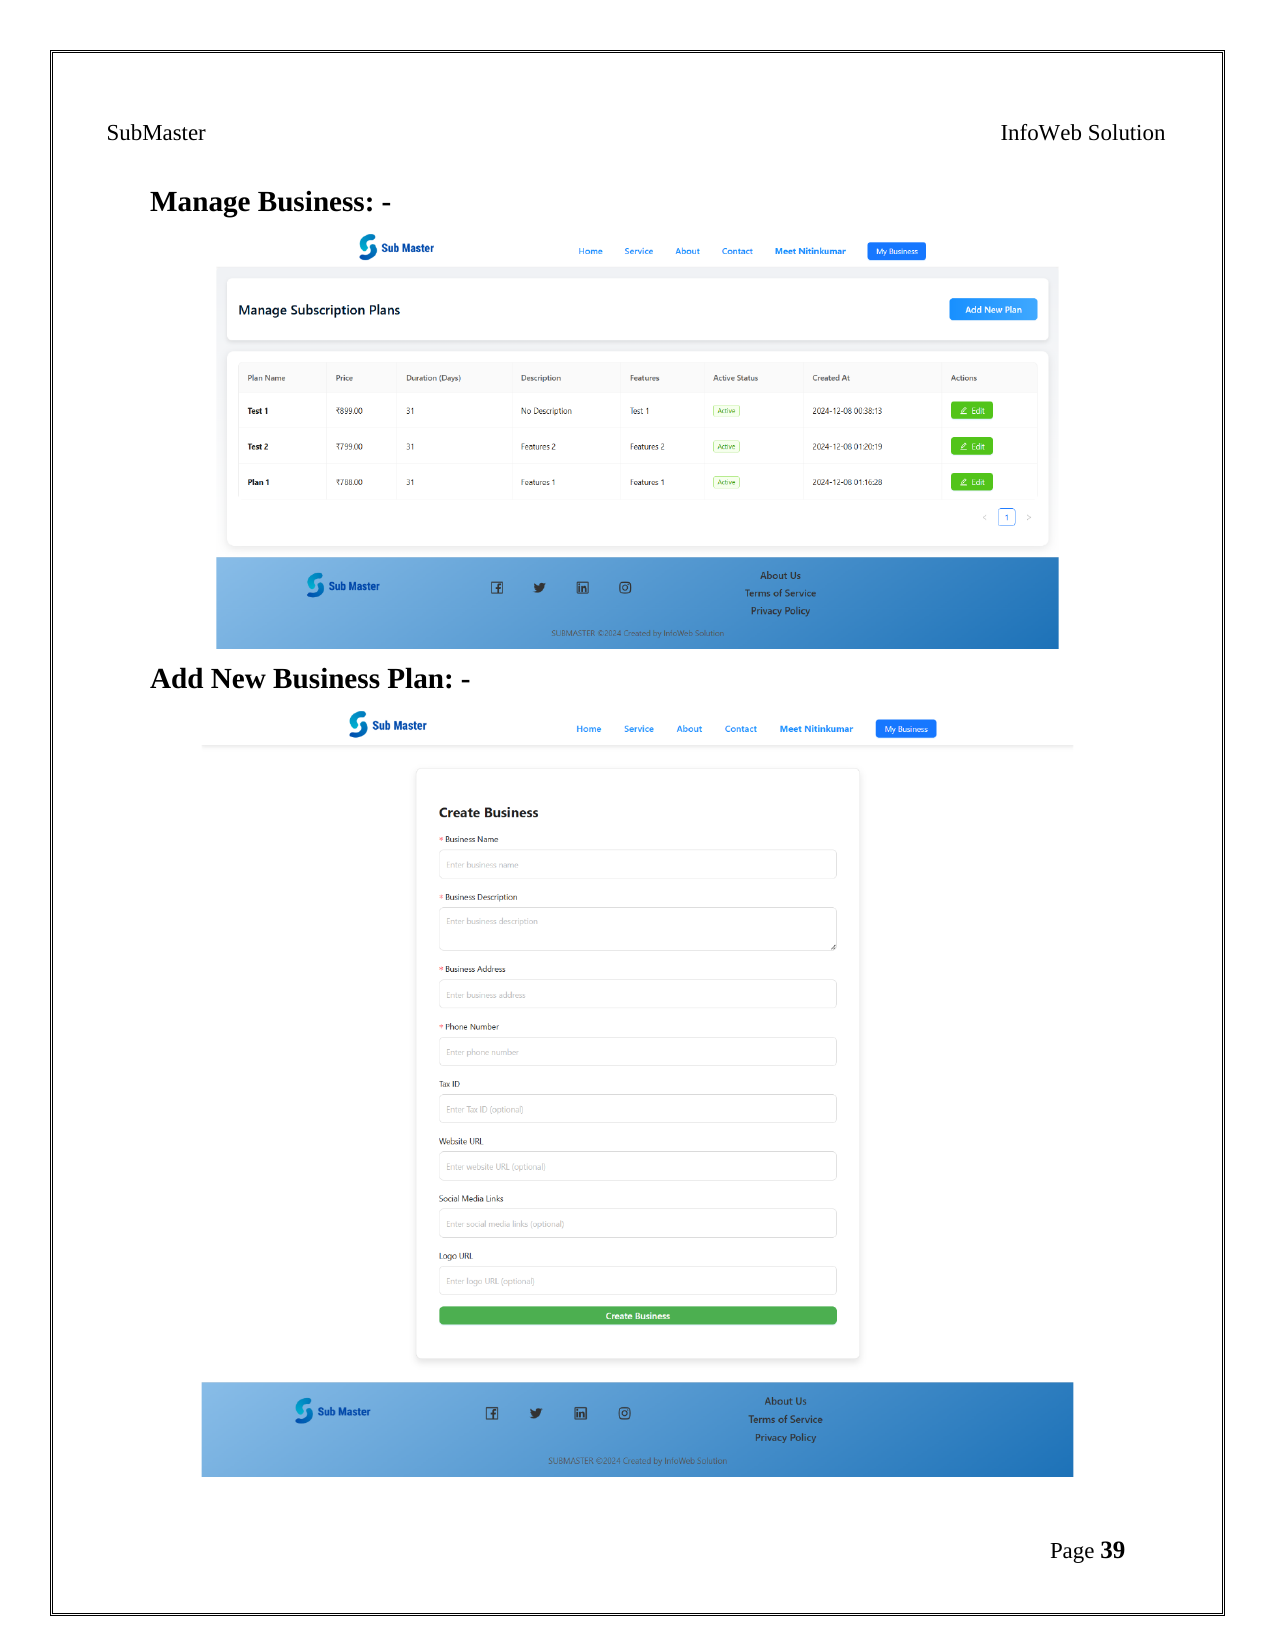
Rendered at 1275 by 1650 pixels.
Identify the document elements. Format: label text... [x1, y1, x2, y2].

text Add New Business Plan: - [150, 661, 1125, 695]
text Manage Business: - [150, 184, 1125, 218]
picture [201, 711, 1074, 1477]
picture [216, 234, 1059, 649]
